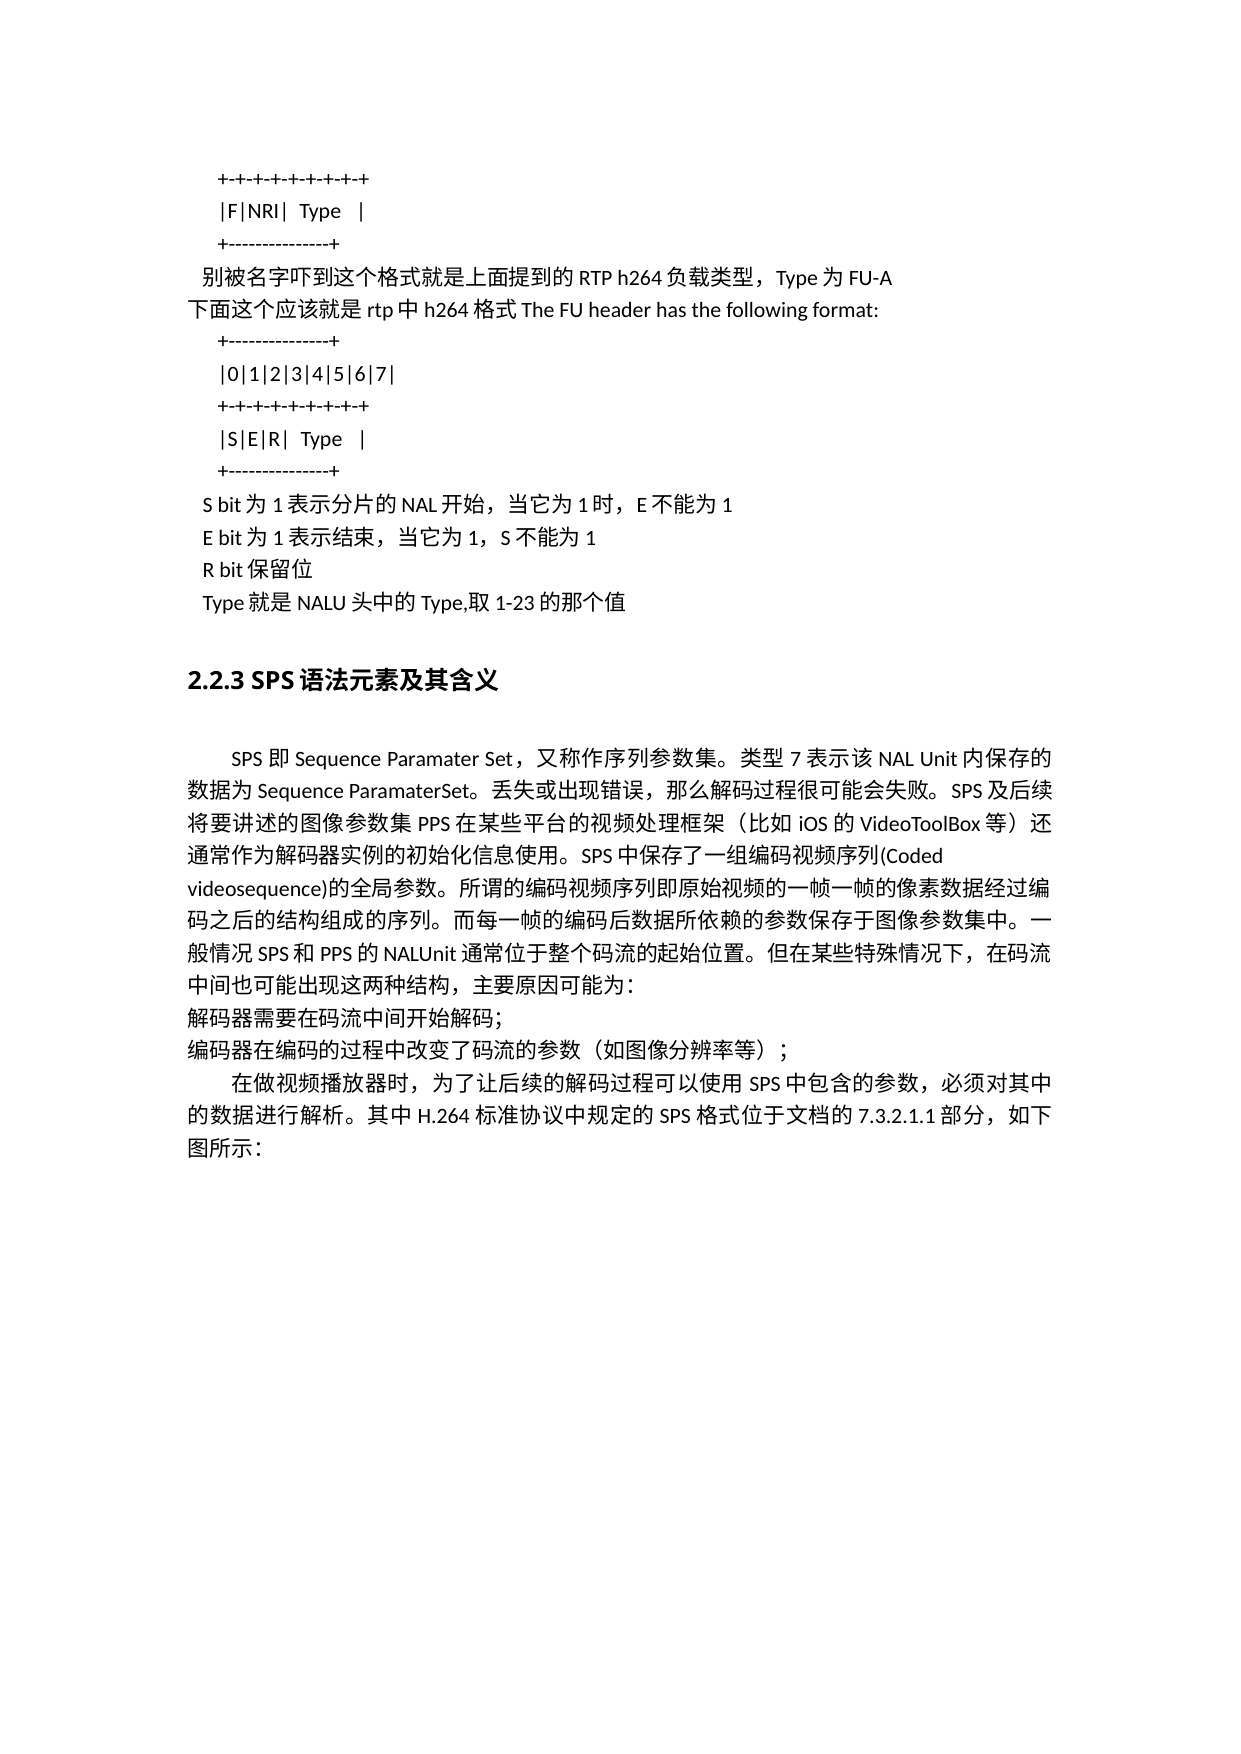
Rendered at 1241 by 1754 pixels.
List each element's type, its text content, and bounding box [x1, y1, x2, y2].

list E bit为1表示结束，当它为1，S不能为1 [187, 519, 1053, 552]
list +-+-+-+-+-+-+-+-+ [187, 389, 1053, 422]
text 编码器在编码的过程中改变了码流的参数（如图像分辨率等）； [187, 1033, 1053, 1065]
list R bit保留位 [187, 552, 1053, 584]
list 下面这个应该就是rtp中h264格式The FU header has the following format: [187, 292, 1053, 324]
list |S|E|R| Type | [187, 422, 1053, 454]
list +---------------+ [187, 324, 1053, 357]
list +---------------+ [187, 454, 1053, 487]
list |F|NRI| Type | [187, 194, 1053, 227]
list |0|1|2|3|4|5|6|7| [187, 357, 1053, 389]
text SPS即Sequence Paramater Set，又称作序列参数集。类型7表示该NAL Unit内保存的数据为Sequence ParamaterSet。丢失或出现错误，那么解码过程很可能会失败。SPS及后续将要讲述的图像参数集PPS在某些平台的视频处理框架（比如iOS的VideoToolBox等）还通常作为解码器实例的初始化信息使用。SPS中保存了一组编码视频序列(Coded [187, 740, 1053, 870]
list S bit为1表示分片的NAL开始，当它为1时，E不能为1 [187, 487, 1053, 519]
subtitle 2.2.3 SPS语法元素及其含义 [187, 646, 1053, 711]
list +-+-+-+-+-+-+-+-+ [187, 162, 1053, 194]
text videosequence)的全局参数。所谓的编码视频序列即原始视频的一帧一帧的像素数据经过编码之后的结构组成的序列。而每一帧的编码后数据所依赖的参数保存于图像参数集中。一般情况SPS和PPS的NALUnit通常位于整个码流的起始位置。但在某些特殊情况下，在码流中间也可能出现这两种结构，主要原因可能为： [187, 870, 1053, 1000]
text 解码器需要在码流中间开始解码； [187, 1000, 1053, 1033]
text 在做视频播放器时，为了让后续的解码过程可以使用SPS中包含的参数，必须对其中的数据进行解析。其中H.264标准协议中规定的SPS格式位于文档的7.3.2.1.1部分，如下图所示： [187, 1065, 1053, 1163]
list 别被名字吓到这个格式就是上面提到的RTP h264负载类型，Type为FU-A [187, 259, 1053, 292]
list Type就是NALU头中的Type,取1-23的那个值 [187, 584, 1053, 617]
list +---------------+ [187, 227, 1053, 259]
